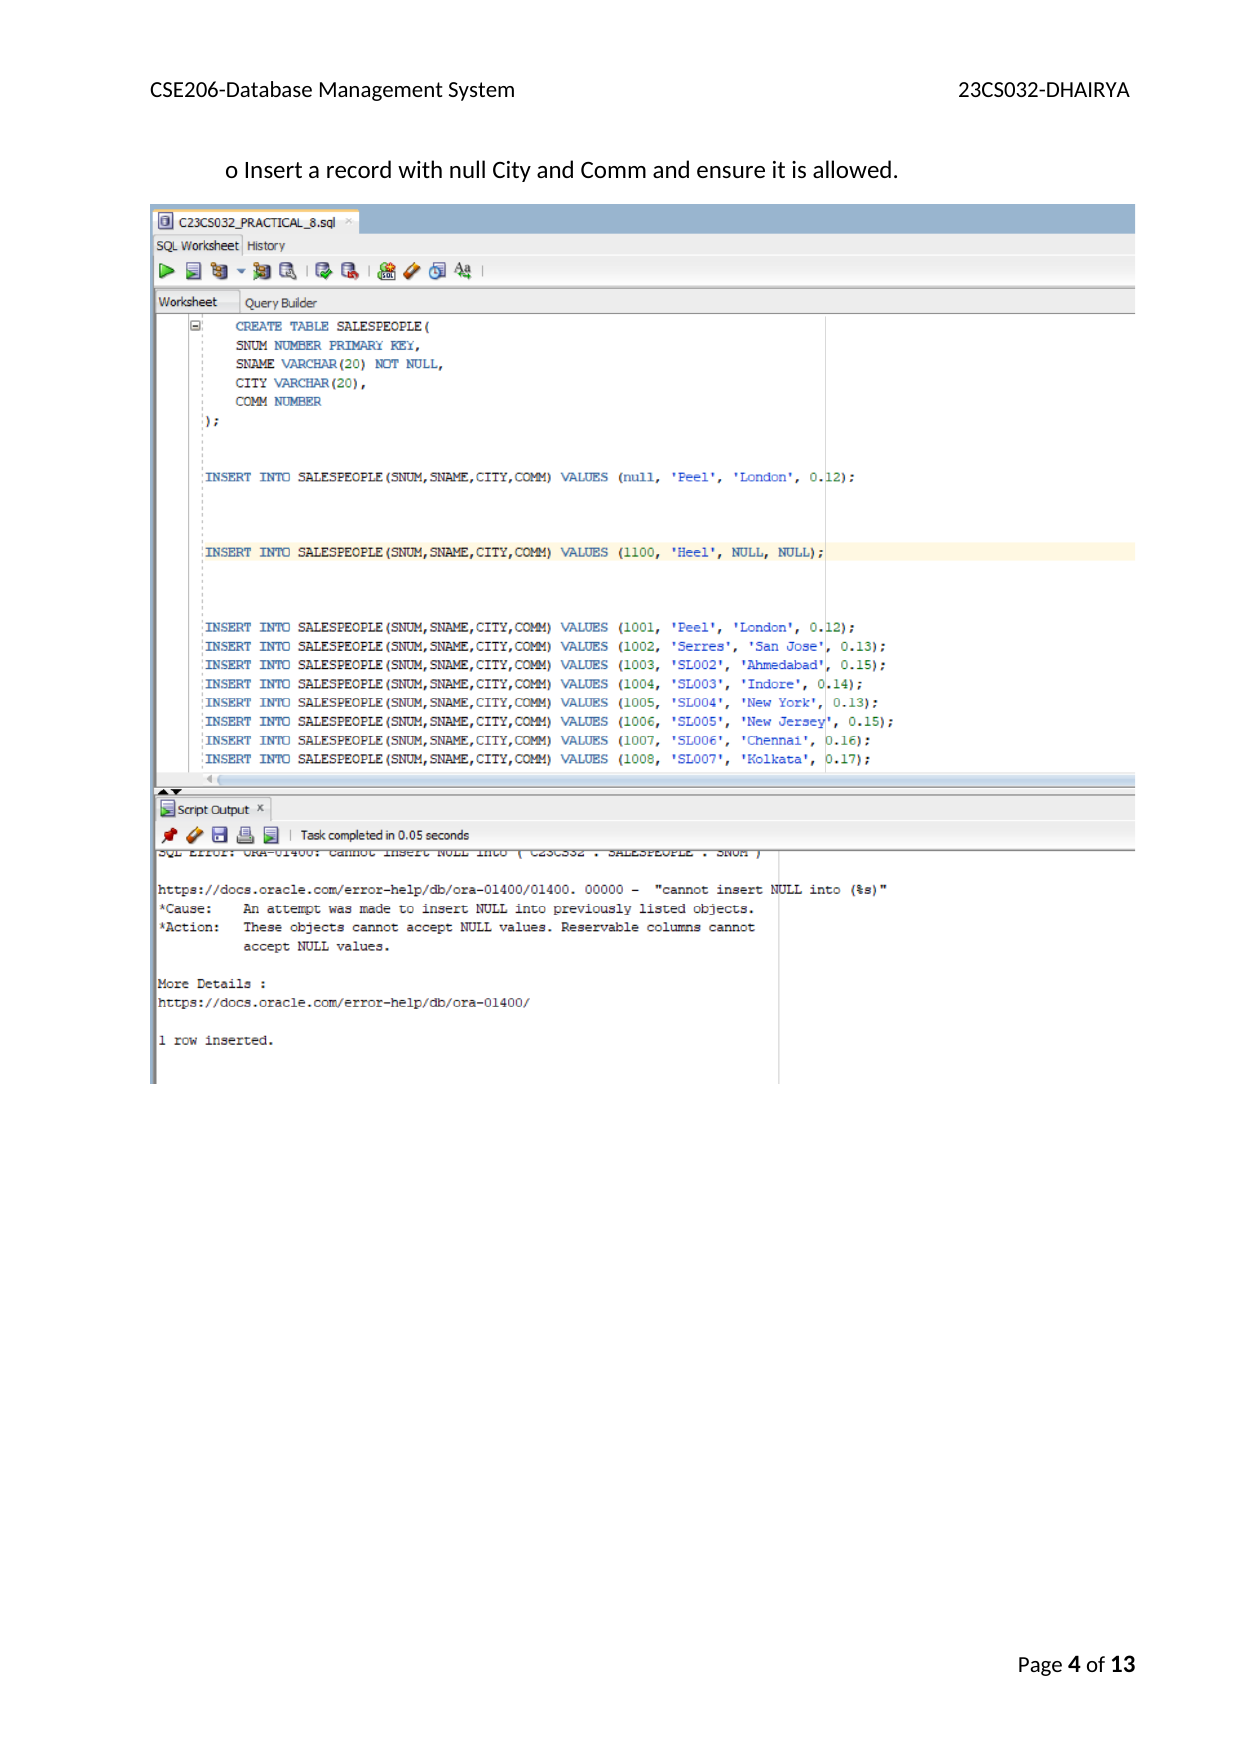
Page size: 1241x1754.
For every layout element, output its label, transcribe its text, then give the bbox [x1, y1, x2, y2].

list o Insert a record with null City and Comm and ensure it is allowed. [225, 154, 1135, 185]
picture [150, 204, 1136, 1084]
